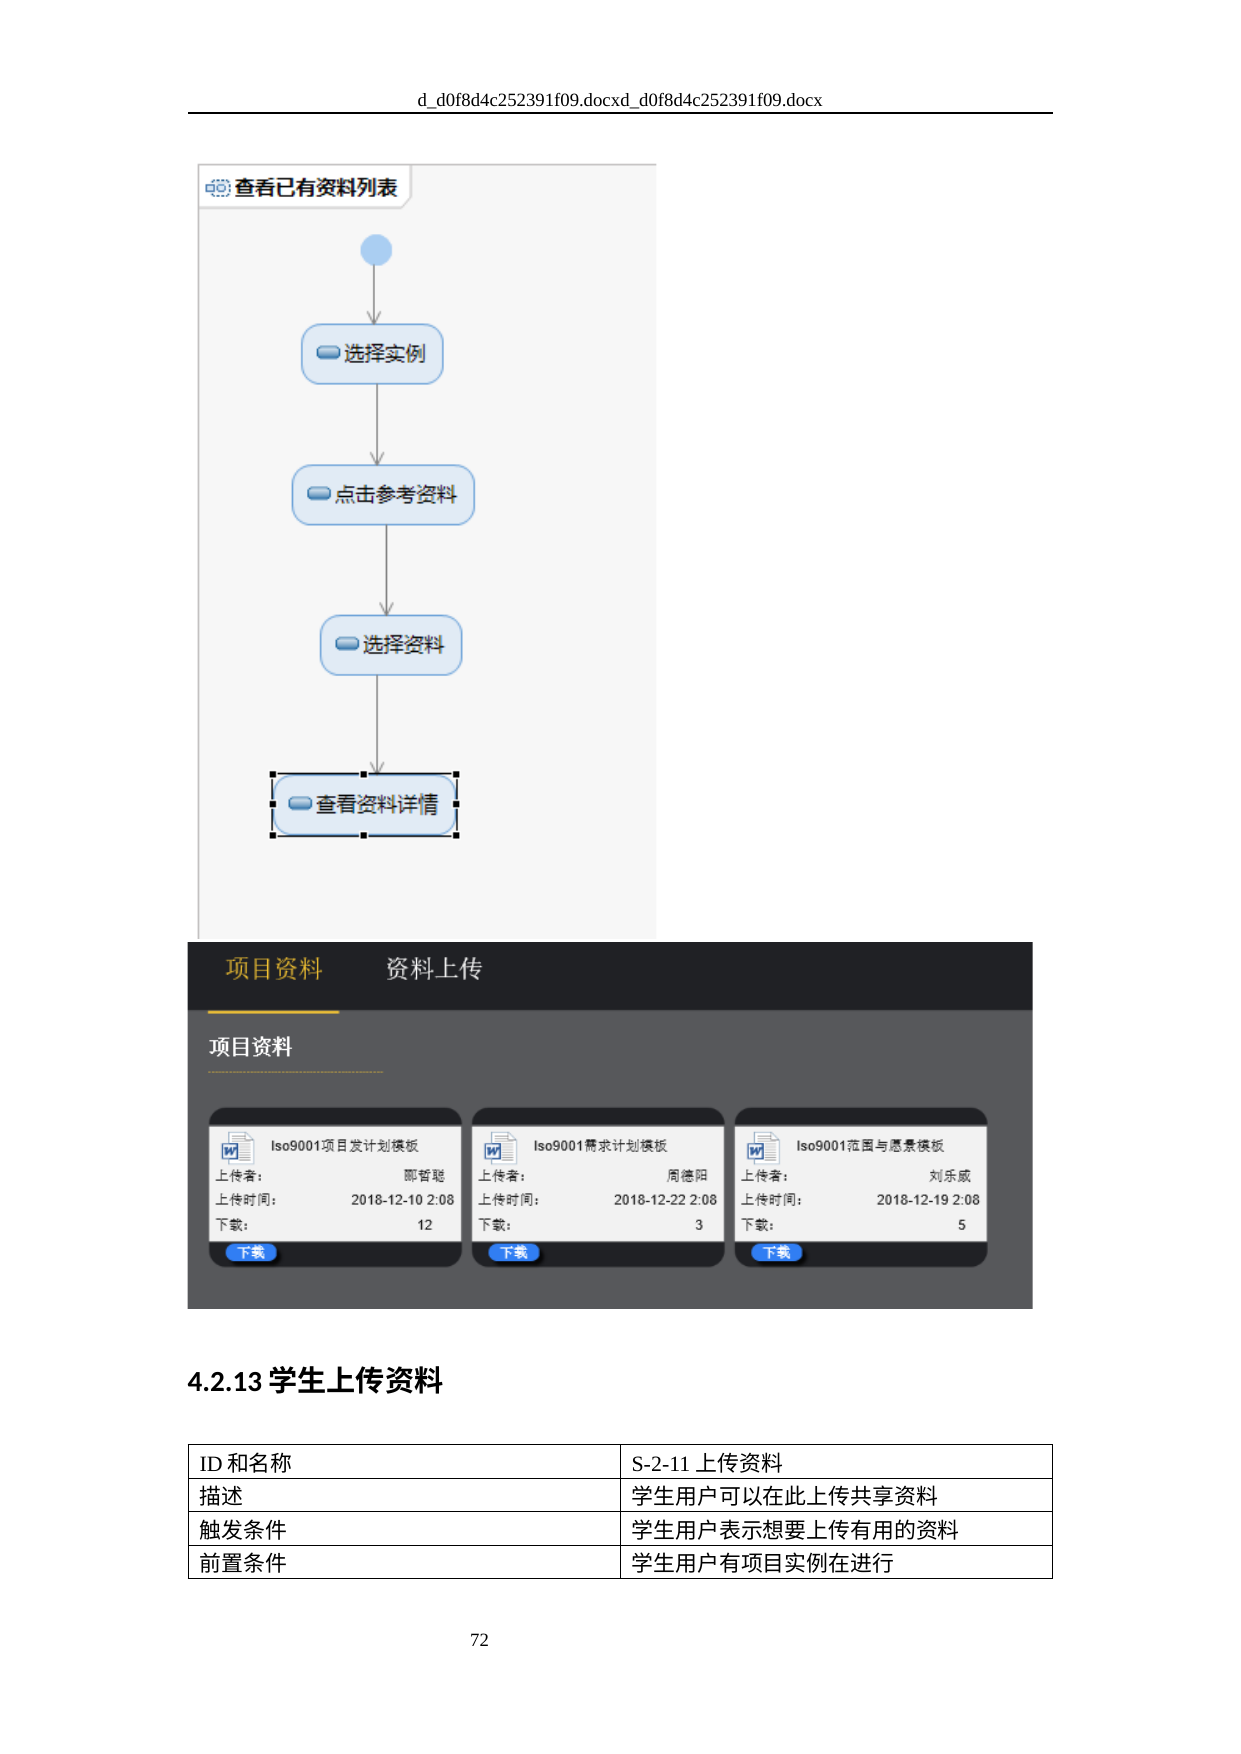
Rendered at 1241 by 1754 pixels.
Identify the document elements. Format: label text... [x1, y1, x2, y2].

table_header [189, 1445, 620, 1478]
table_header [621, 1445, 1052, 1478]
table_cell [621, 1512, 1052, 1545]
picture [187, 942, 1033, 1309]
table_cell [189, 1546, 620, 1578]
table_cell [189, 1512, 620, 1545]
picture [187, 162, 657, 939]
subtitle 4.2.13学生上传资料 [187, 1347, 1053, 1412]
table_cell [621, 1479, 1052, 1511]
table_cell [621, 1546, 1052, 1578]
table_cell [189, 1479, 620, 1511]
